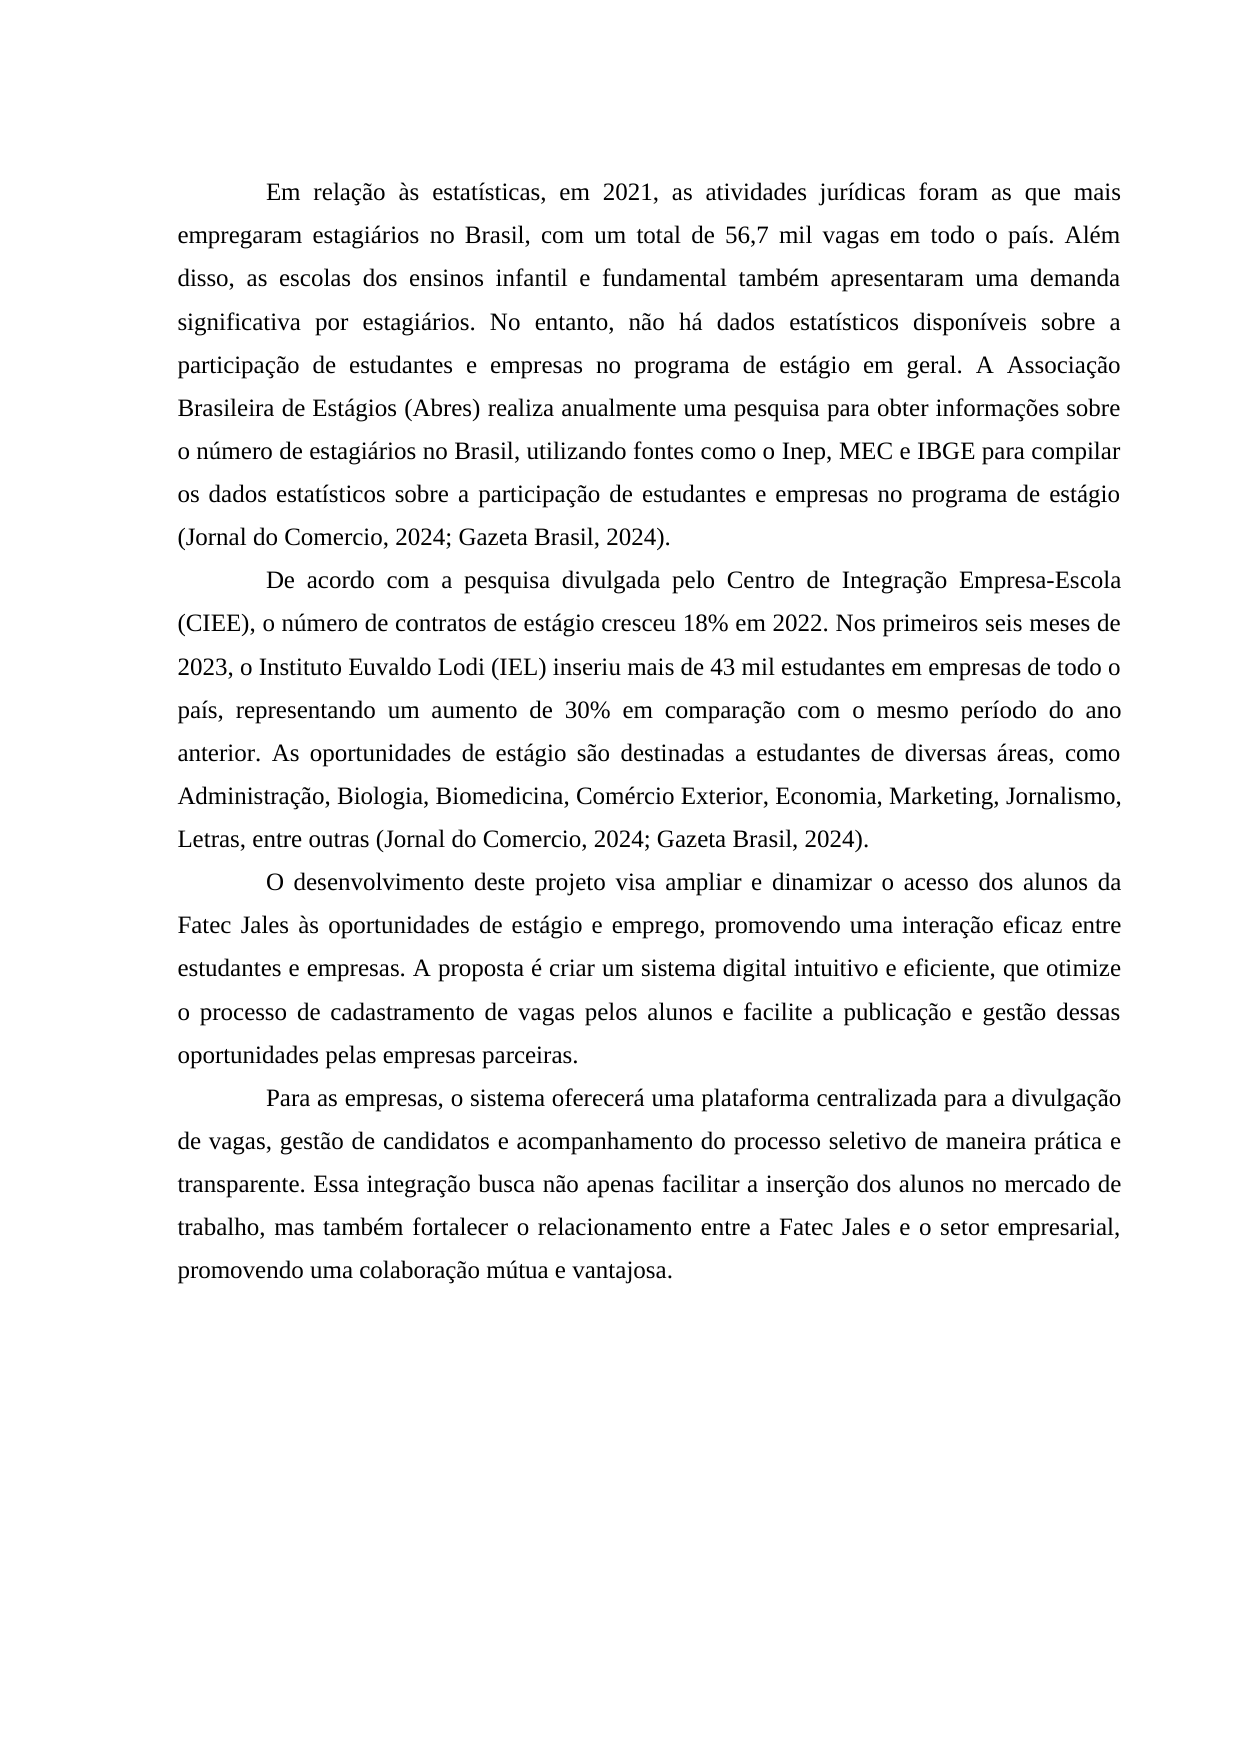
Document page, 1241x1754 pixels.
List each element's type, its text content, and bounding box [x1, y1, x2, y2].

text Para as empresas, o sistema oferecerá uma plataforma centralizada para a divulgação de vagas, gestão de candidatos e acompanhamento do processo seletivo de maneira prática e transparente. Essa integração busca não apenas facilitar a inserção dos alunos no mercado de trabalho, mas também fortalecer o relacionamento entre a Fatec Jales e o setor empresarial, promovendo uma colaboração mútua e vantajosa. [177, 1083, 1122, 1284]
text Em relação às estatísticas, em 2021, as atividades jurídicas foram as que mais empregaram estagiários no Brasil, com um total de 56,7 mil vagas em todo o país. Além disso, as escolas dos ensinos infantil e fundamental também apresentaram uma demanda significativa por estagiários. No entanto, não há dados estatísticos disponíveis sobre a participação de estudantes e empresas no programa de estágio em geral. A Associação Brasileira de Estágios (Abres) realiza anualmente uma pesquisa para obter informações sobre o número de estagiários no Brasil, utilizando fontes como o Inep, MEC e IBGE para compilar os dados estatísticos sobre a participação de estudantes e empresas no programa de estágio (Jornal do Comercio, 2024; Gazeta Brasil, 2024). [177, 177, 1122, 551]
text De acordo com a pesquisa divulgada pelo Centro de Integração Empresa-Escola (CIEE), o número de contratos de estágio cresceu 18% em 2022. Nos primeiros seis meses de 2023, o Instituto Euvaldo Lodi (IEL) inseriu mais de 43 mil estudantes em empresas de todo o país, representando um aumento de 30% em comparação com o mesmo período do ano anterior. As oportunidades de estágio são destinadas a estudantes de diversas áreas, como Administração, Biologia, Biomedicina, Comércio Exterior, Economia, Marketing, Jornalismo, Letras, entre outras (Jornal do Comercio, 2024; Gazeta Brasil, 2024). [177, 565, 1122, 853]
text O desenvolvimento deste projeto visa ampliar e dinamizar o acesso dos alunos da Fatec Jales às oportunidades de estágio e emprego, promovendo uma interação eficaz entre estudantes e empresas. A proposta é criar um sistema digital intuitivo e eficiente, que otimize o processo de cadastramento de vagas pelos alunos e facilite a publicação e gestão dessas oportunidades pelas empresas parceiras. [177, 867, 1122, 1068]
